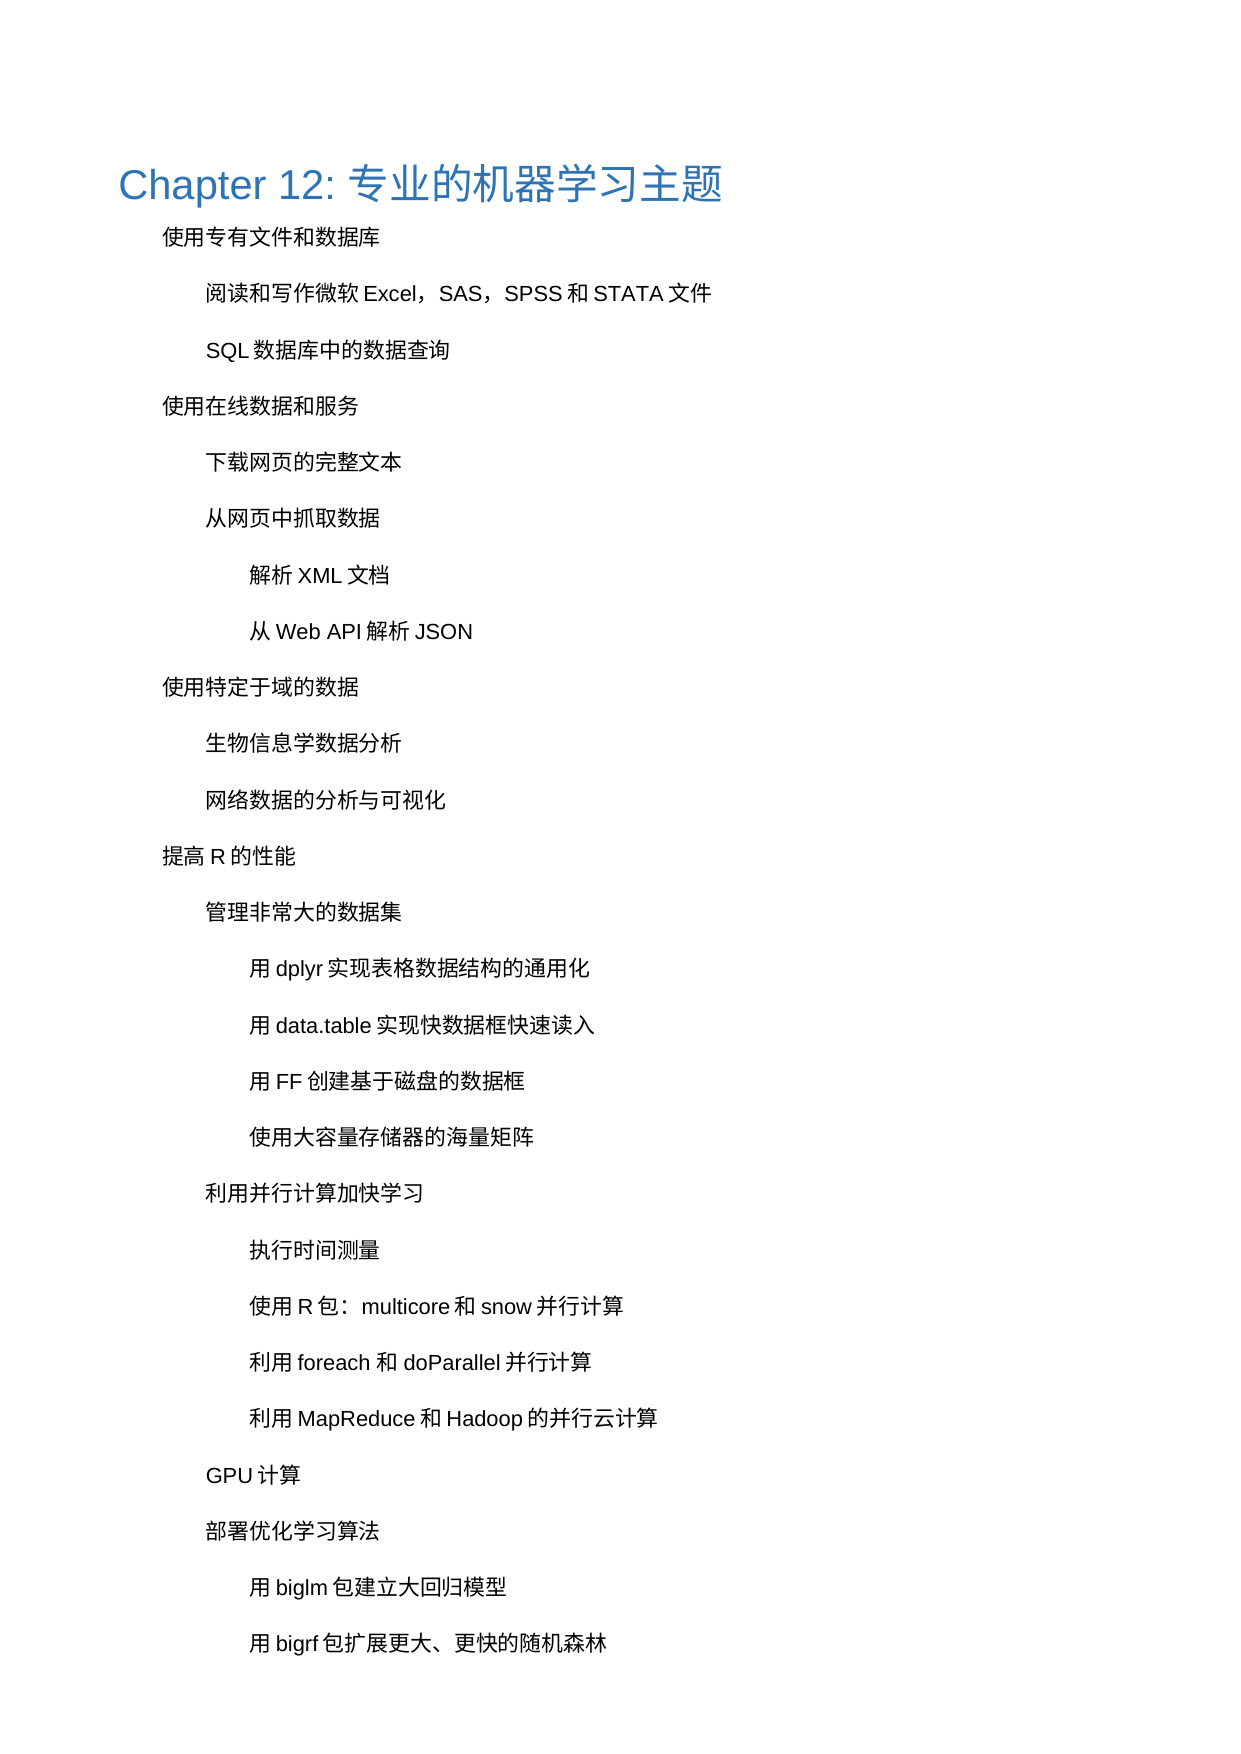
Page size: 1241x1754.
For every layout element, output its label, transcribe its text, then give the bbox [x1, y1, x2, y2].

text 部署优化学习算法 [118, 1514, 1122, 1546]
text 从Web API解析JSON [118, 614, 1122, 646]
text SQL数据库中的数据查询 [118, 333, 1122, 364]
text 使用特定于域的数据 [118, 670, 1122, 702]
text 提高R的性能 [118, 839, 1122, 871]
text 管理非常大的数据集 [118, 895, 1122, 927]
text GPU计算 [118, 1458, 1122, 1489]
text 阅读和写作微软Excel，SAS，SPSS和STATA文件 [118, 276, 1122, 308]
text 利用并行计算加快学习 [118, 1176, 1122, 1208]
text 利用foreach 和 doParallel并行计算 [118, 1345, 1122, 1377]
text 解析XML文档 [118, 558, 1122, 589]
text 用FF创建基于磁盘的数据框 [118, 1064, 1122, 1096]
text 执行时间测量 [118, 1233, 1122, 1264]
text 利用MapReduce和Hadoop的并行云计算 [118, 1401, 1122, 1433]
text 生物信息学数据分析 [118, 726, 1122, 758]
text 用dplyr实现表格数据结构的通用化 [118, 951, 1122, 983]
text 使用大容量存储器的海量矩阵 [118, 1120, 1122, 1152]
text 使用在线数据和服务 [118, 389, 1122, 421]
text 网络数据的分析与可视化 [118, 783, 1122, 814]
text 下载网页的完整文本 [118, 445, 1122, 477]
text 从网页中抓取数据 [118, 501, 1122, 533]
text 用biglm包建立大回归模型 [118, 1570, 1122, 1602]
subtitle Chapter 12: 专业的机器学习主题 [118, 151, 1122, 212]
text 用bigrf包扩展更大、更快的随机森林 [118, 1626, 1122, 1658]
text 使用专有文件和数据库 [118, 220, 1122, 252]
text 使用R包：multicore和snow并行计算 [118, 1289, 1122, 1321]
text 用data.table实现快数据框快速读入 [118, 1008, 1122, 1039]
